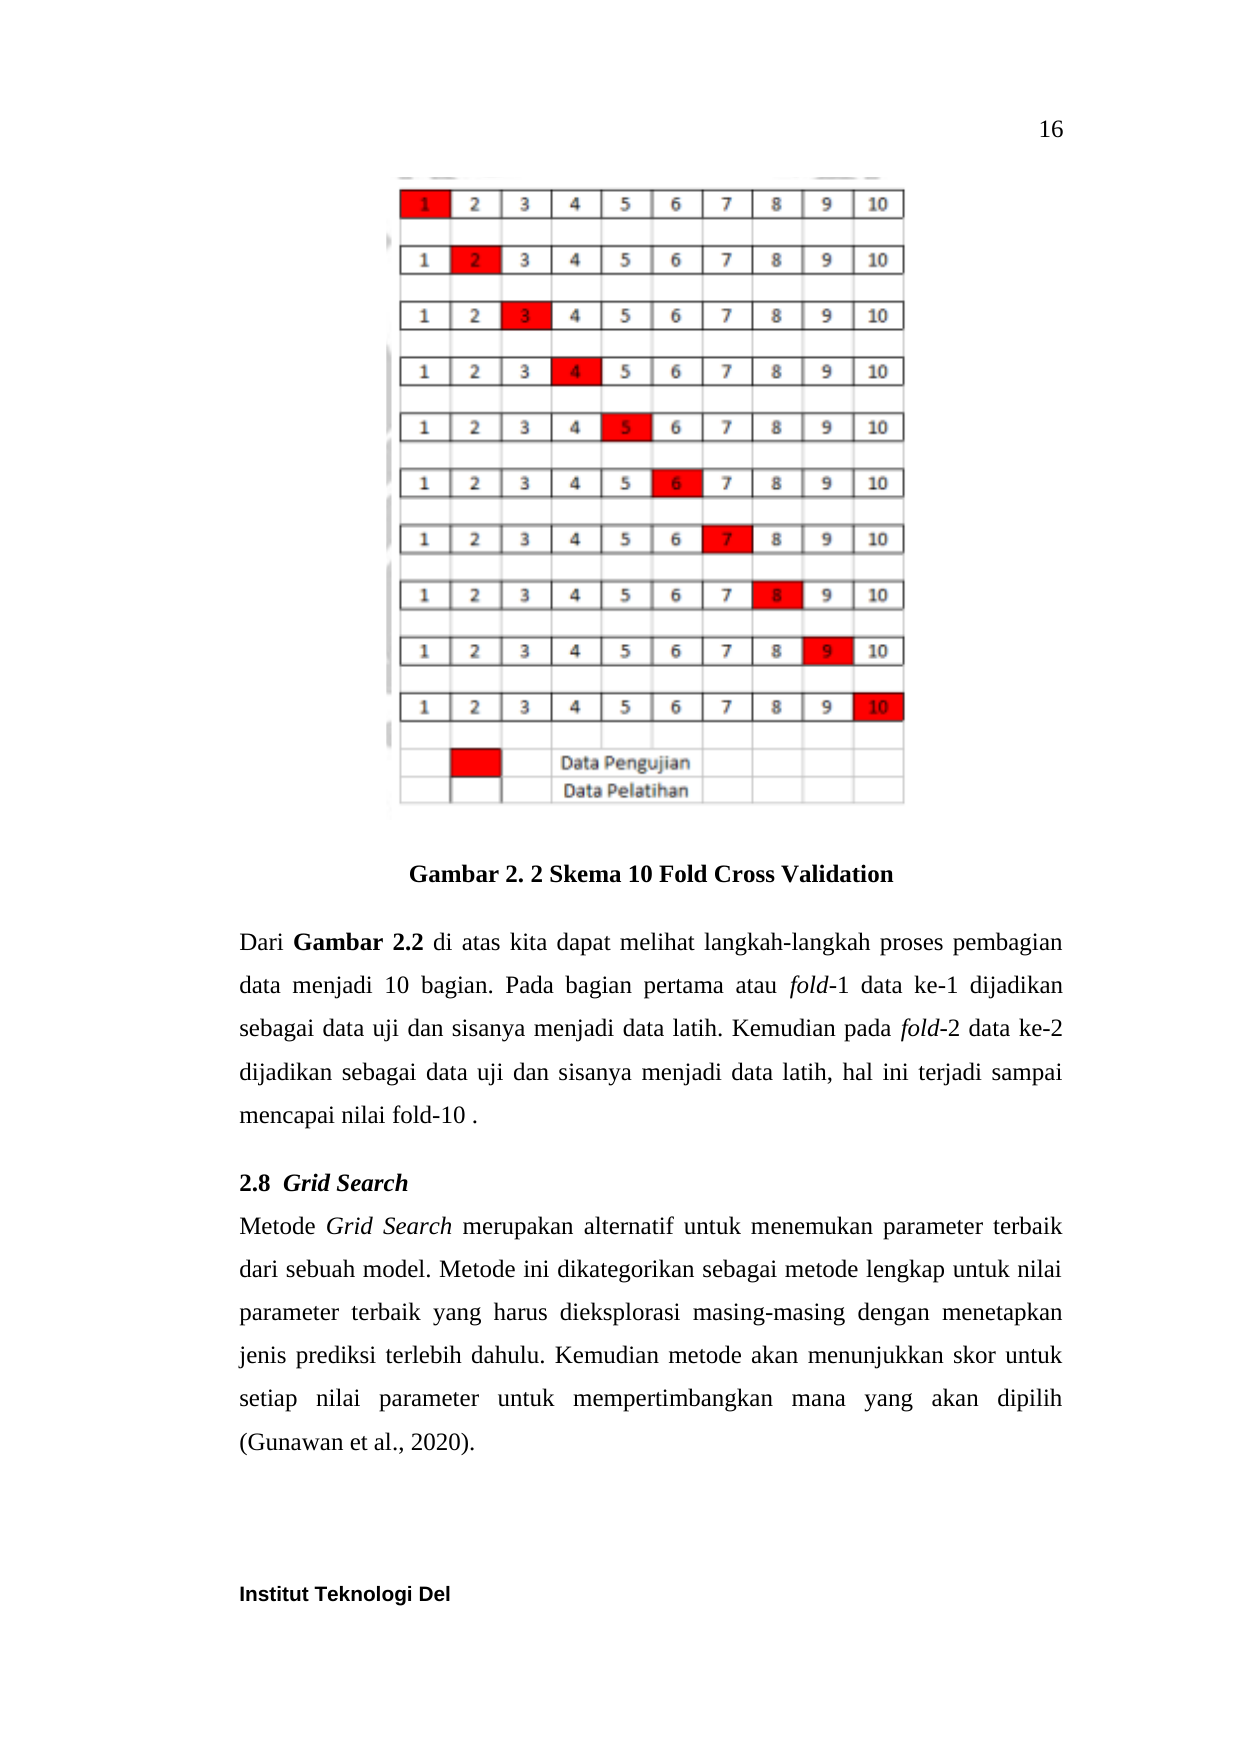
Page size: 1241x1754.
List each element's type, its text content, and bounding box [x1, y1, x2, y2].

text Metode Grid Search merupakan alternatif untuk menemukan parameter terbaik dari sebuah model. Metode ini dikategorikan sebagai metode lengkap untuk nilai parameter terbaik yang harus dieksplorasi masing-masing dengan menetapkan jenis prediksi terlebih dahulu. Kemudian metode akan menunjukkan skor untuk setiap nilai parameter untuk mempertimbangkan mana yang akan dipilih (Gunawan et al., 2020). [239, 1211, 1063, 1455]
subtitle 2.8 Grid Search [239, 1168, 1063, 1197]
text Dari Gambar 2.2 di atas kita dapat melihat langkah-langkah proses pembagian data menjadi 10 bagian. Pada bagian pertama atau fold-1 data ke-1 dijadikan sebagai data uji dan sisanya menjadi data latih. Kemudian pada fold-2 data ke-2 dijadikan sebagai data uji dan sisanya menjadi data latih, hal ini terjadi sampai mencapai nilai fold-10 . [239, 927, 1063, 1128]
picture [386, 177, 917, 820]
